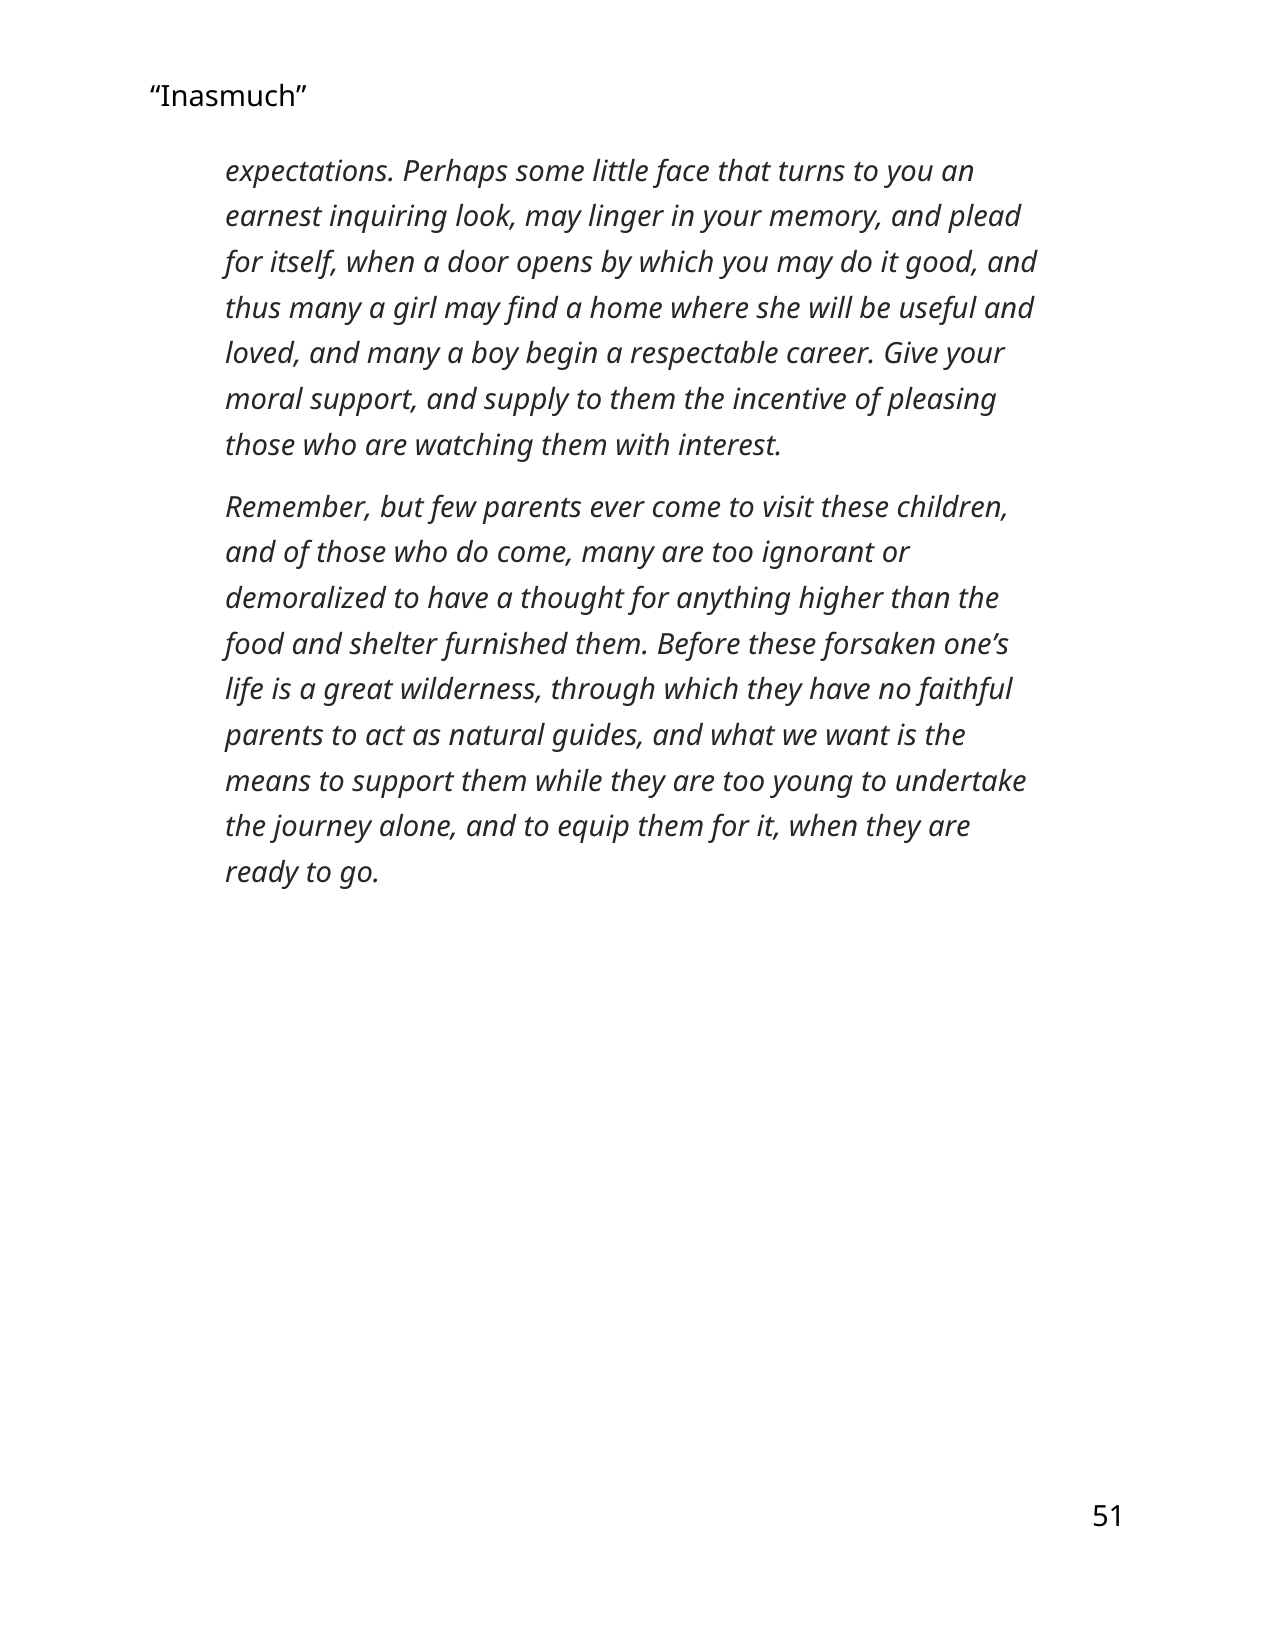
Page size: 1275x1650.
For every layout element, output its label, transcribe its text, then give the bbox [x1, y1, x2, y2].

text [225, 150, 1050, 463]
text Remember, but few parents ever come to visit these children, and of those who do come, many are too ignorant or demoralized to have a thought for anything higher than the food and shelter furnished them. Before these forsaken one’s life is a great wilderness, through which they have no faithful parents to act as natural guides, and what we want is the means to support them while they are too young to undertake the journey alone, and to equip them for it, when they are ready to go. [225, 486, 1050, 891]
